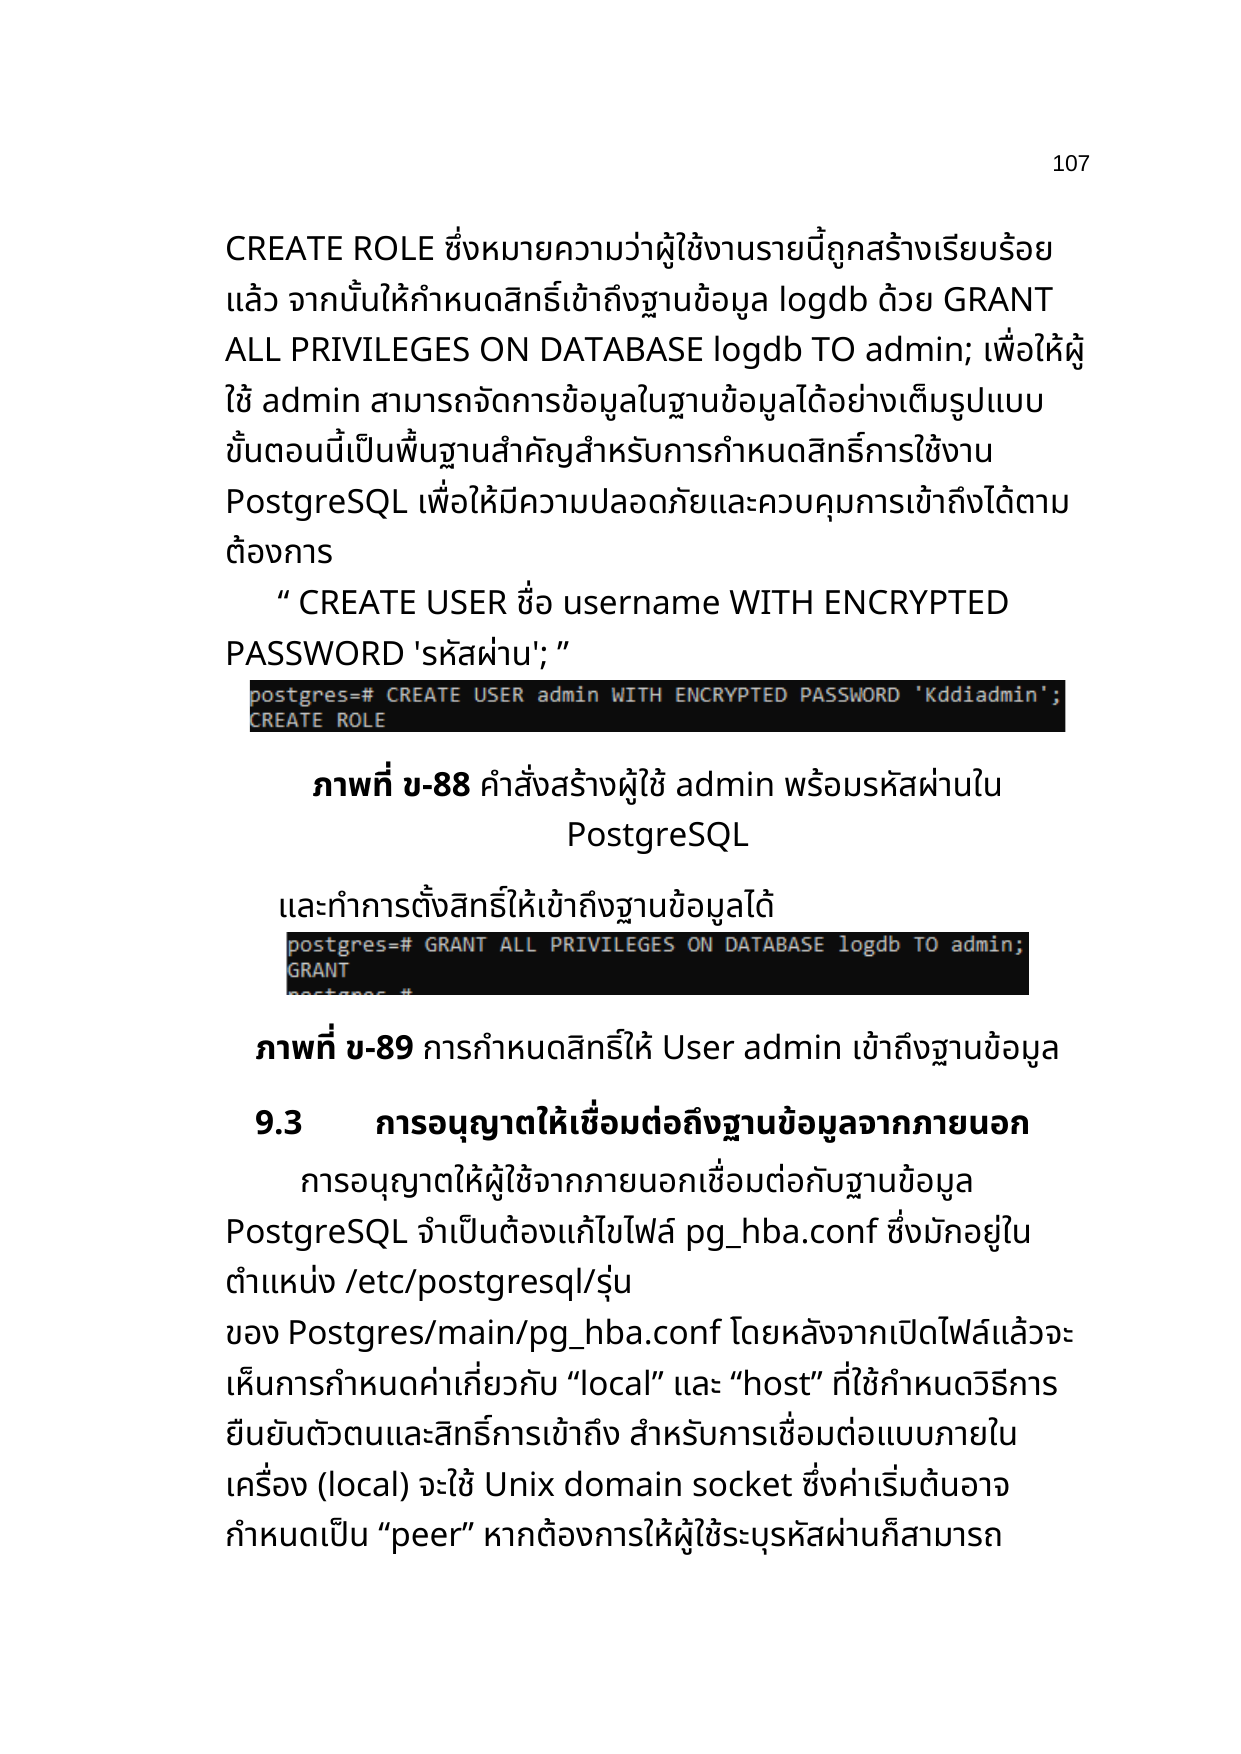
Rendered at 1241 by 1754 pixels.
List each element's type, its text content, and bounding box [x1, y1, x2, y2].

picture [249, 680, 1066, 732]
list การอนุญาตให้เชื่อมต่อถึงฐานข้อมูลจากภายนอก [255, 1099, 1090, 1150]
text และทำการตั้งสิทธิ์ให้เข้าถึงฐานข้อมูลได้ [225, 882, 1090, 932]
picture [286, 932, 1029, 995]
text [225, 225, 1090, 579]
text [225, 1157, 1090, 1562]
text “ CREATE USER ชื่อ username WITH ENCRYPTED PASSWORD 'รหัสผ่าน'; ” [225, 579, 1090, 680]
